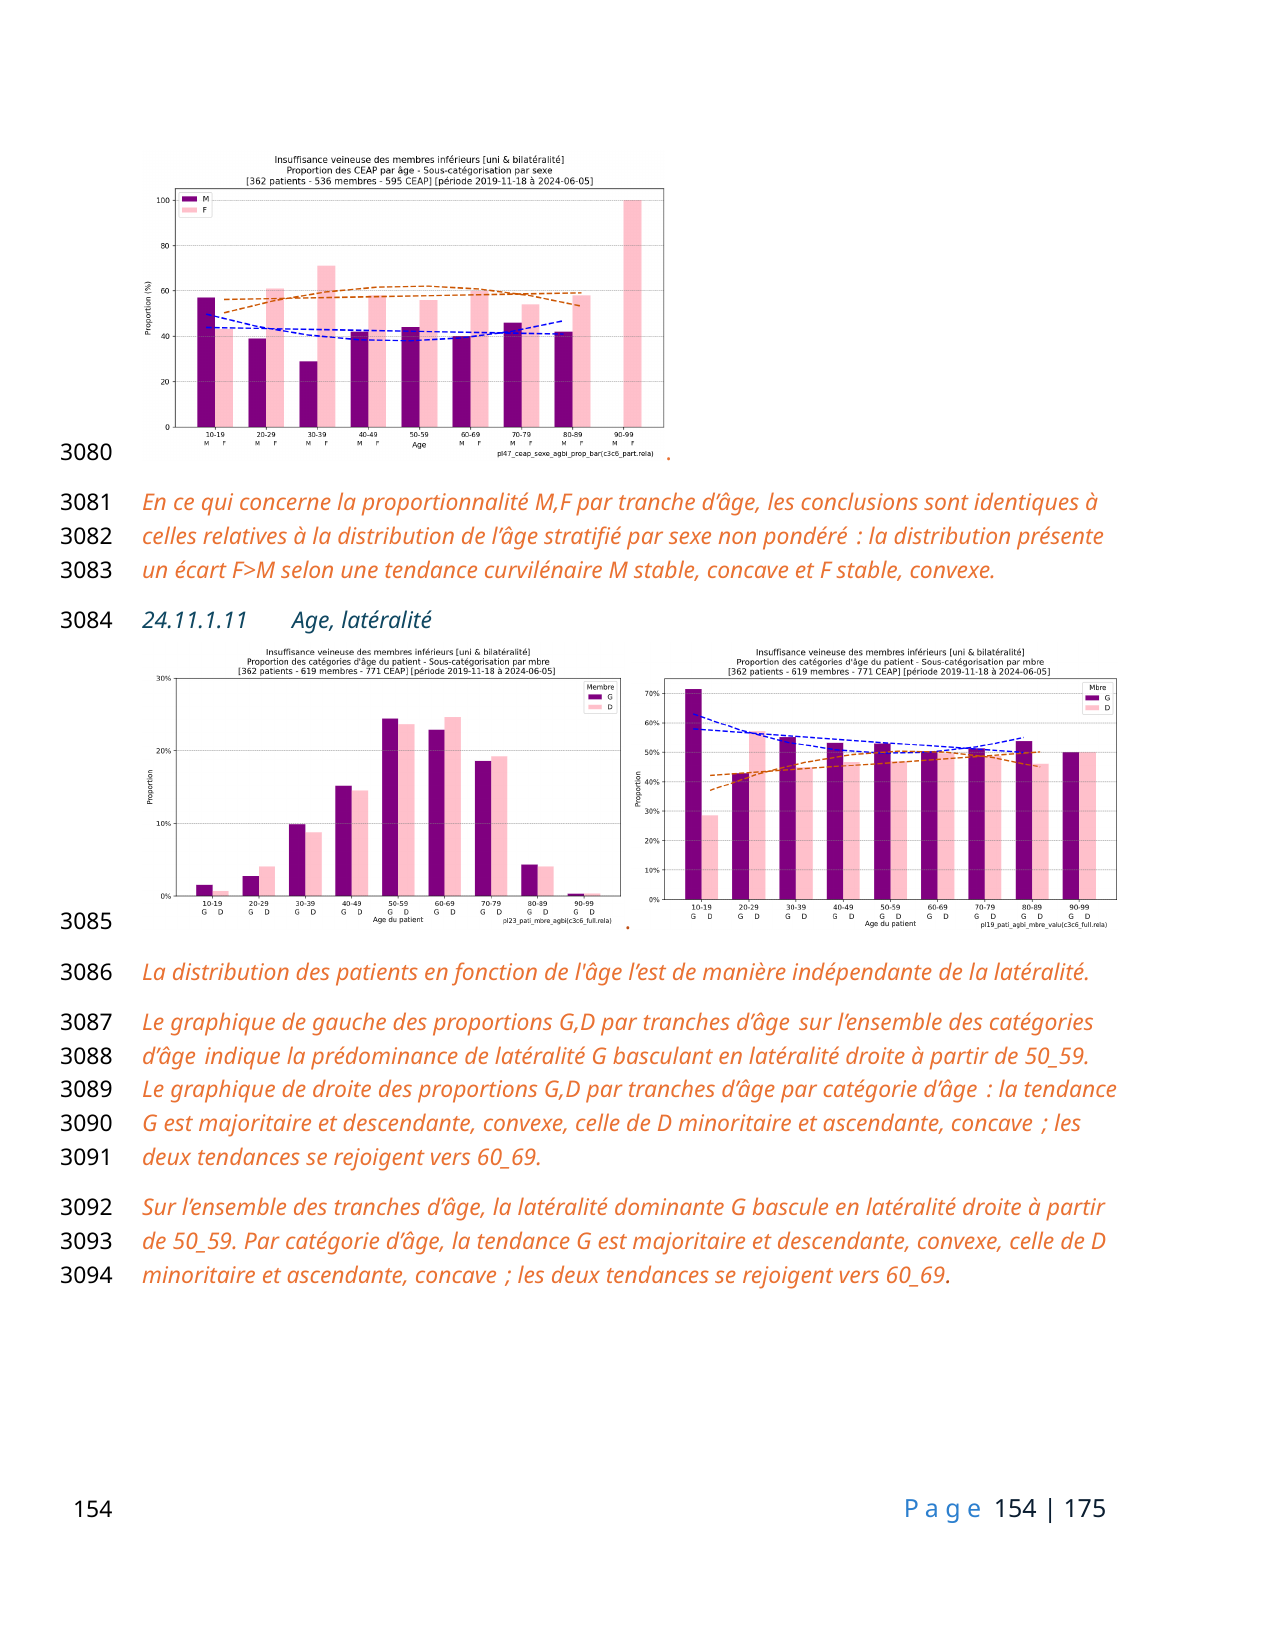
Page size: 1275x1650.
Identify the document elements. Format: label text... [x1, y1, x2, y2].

text Le graphique de gauche des proportions G,D par tranches d’âge sur l’ensemble des catégories d’âge indique la prédominance de latéralité G basculant en latéralité droite à partir de 50_59. Le graphique de droite des proportions G,D par tranches d’âge par catégorie d’âge : la tendance G est majoritaire et descendante, convexe, celle de D minoritaire et ascendante, concave ; les deux tendances se rejoigent vers 60_69. [142, 1006, 1133, 1172]
picture [141, 150, 666, 461]
text La distribution des patients en fonction de l'âge l’est de manière indépendante de la latéralité. [142, 955, 1133, 987]
text En ce qui concerne la proportionnalité M,F par tranche d’âge, les conclusions sont identiques à celles relatives à la distribution de l’âge stratifié par sexe non pondéré : la distribution présente un écart F>M selon une tendance curvilénaire M stable, concave et F stable, convexe. [142, 486, 1133, 585]
picture [630, 642, 1118, 930]
subtitle Age, latéralité [142, 604, 1133, 635]
picture [141, 642, 625, 930]
text Sur l’ensemble des tranches d’âge, la latéralité dominante G bascule en latéralité droite à partir de 50_59. Par catégorie d’âge, la tendance G est majoritaire et descendante, convexe, celle de D minoritaire et ascendante, concave ; les deux tendances se rejoigent vers 60_69. [142, 1191, 1133, 1290]
